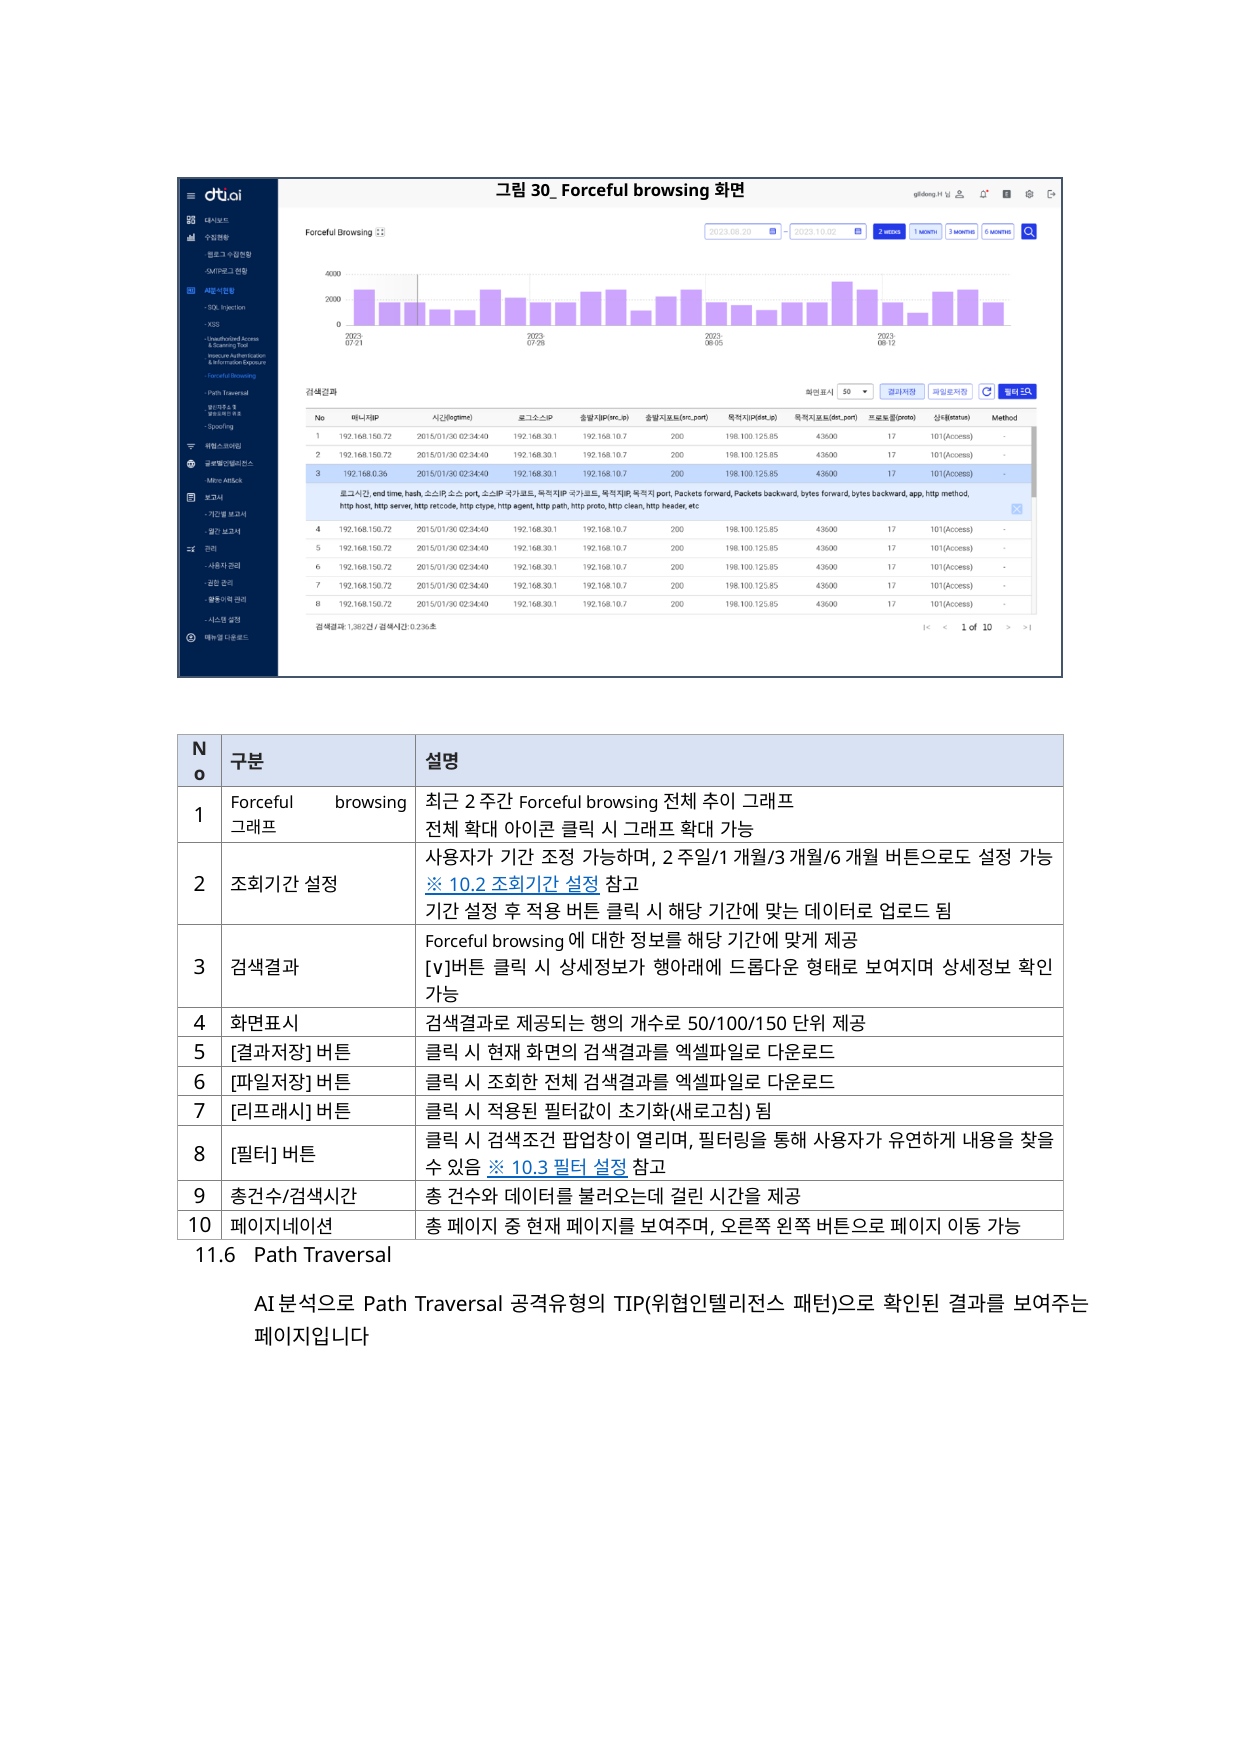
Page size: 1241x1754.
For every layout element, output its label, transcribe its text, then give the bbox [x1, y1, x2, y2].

table_cell 8 [178, 1126, 221, 1180]
table_cell 페이지네이션 [222, 1211, 415, 1239]
table_cell 총 건수와 데이터를 불러오는데 걸린 시간을 제공 [416, 1181, 1063, 1209]
table_cell [필터] 버튼 [222, 1126, 415, 1180]
table_cell 클릭 시 적용된 필터값이 초기화(새로고침) 됨 [416, 1096, 1063, 1125]
text AI분석으로 Path Traversal 공격유형의 TIP(위협인텔리전스 패턴)으로 확인된 결과를 보여주는 페이지입니다 [254, 1287, 1090, 1350]
table_header 구분 [222, 735, 415, 786]
table_cell 1 [178, 787, 221, 842]
table_cell 사용자가 기간 조정 가능하며, 2주일/1개월/3개월/6개월 버튼으로도 설정 가능 ※ 10.2 조회기간 설정 참고 기간 설정 후 적용 버튼 클릭 시 해당 기간에 맞는 데이터로 업로드 됨 [416, 843, 1063, 924]
table_cell 9 [178, 1181, 221, 1209]
table_cell 7 [178, 1096, 221, 1125]
subtitle Path Traversal [194, 1240, 1090, 1268]
table_cell 클릭 시 조회한 전체 검색결과를 엑셀파일로 다운로드 [416, 1067, 1063, 1095]
table_cell 최근 2주간 Forceful browsing 전체 추이 그래프 전체 확대 아이콘 클릭 시 그래프 확대 가능 [416, 787, 1063, 842]
table_cell 클릭 시 검색조건 팝업창이 열리며, 필터링을 통해 사용자가 유연하게 내용을 찾을 수 있음 ※ 10.3 필터 설정 참고 [416, 1126, 1063, 1180]
table_header 설명 [416, 735, 1063, 786]
table_header No [178, 735, 221, 786]
table_cell Forceful browsing 에 대한 정보를 해당 기간에 맞게 제공 [∨]버튼 클릭 시 상세정보가 행아래에 드롭다운 형태로 보여지며 상세정보 확인 가능 [416, 925, 1063, 1007]
table_cell 4 [178, 1008, 221, 1036]
table_cell Forceful browsing 그래프 [222, 787, 415, 842]
table_cell 총 페이지 중 현재 페이지를 보여주며, 오른쪽 왼쪽 버튼으로 페이지 이동 가능 [416, 1211, 1063, 1239]
picture [179, 179, 1061, 676]
table_cell [파일저장] 버튼 [222, 1067, 415, 1095]
table_cell 10 [178, 1211, 221, 1239]
table_cell 조회기간 설정 [222, 843, 415, 924]
table_cell 클릭 시 현재 화면의 검색결과를 엑셀파일로 다운로드 [416, 1037, 1063, 1066]
table_cell 총건수/검색시간 [222, 1181, 415, 1209]
table_cell 6 [178, 1067, 221, 1095]
table_cell [결과저장] 버튼 [222, 1037, 415, 1066]
table_cell 2 [178, 843, 221, 924]
table_cell 검색결과 [222, 925, 415, 1007]
table_cell [리프래시] 버튼 [222, 1096, 415, 1125]
table_cell 5 [178, 1037, 221, 1066]
table_cell 검색결과로 제공되는 행의 개수로 50/100/150 단위 제공 [416, 1008, 1063, 1036]
table_cell 3 [178, 925, 221, 1007]
table_cell 화면표시 [222, 1008, 415, 1036]
